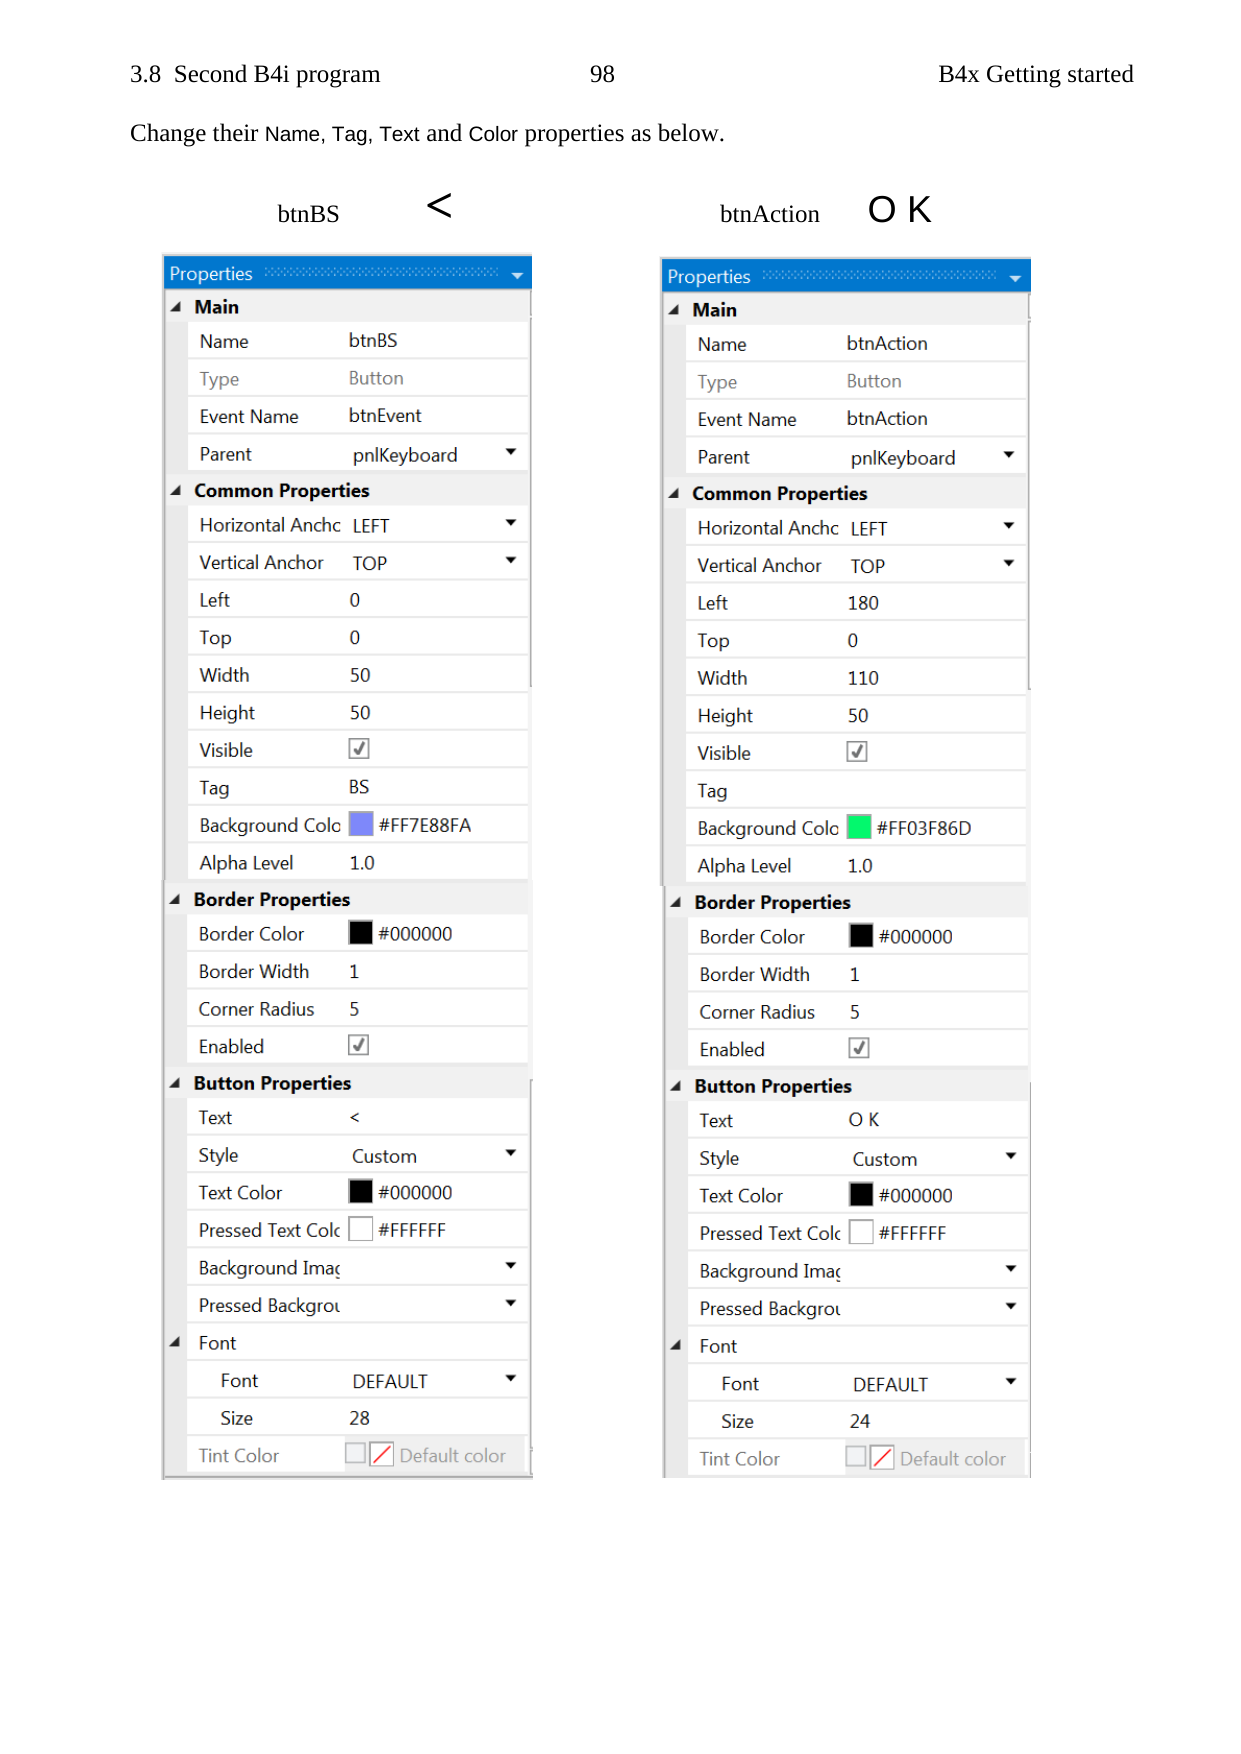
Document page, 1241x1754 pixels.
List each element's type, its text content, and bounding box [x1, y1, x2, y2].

picture [161, 252, 533, 1480]
text Change their Name, Tag, Text and Color properties as below. [130, 118, 1134, 147]
text btnBS < btnAction O K [130, 176, 1134, 233]
picture [659, 256, 1031, 1478]
